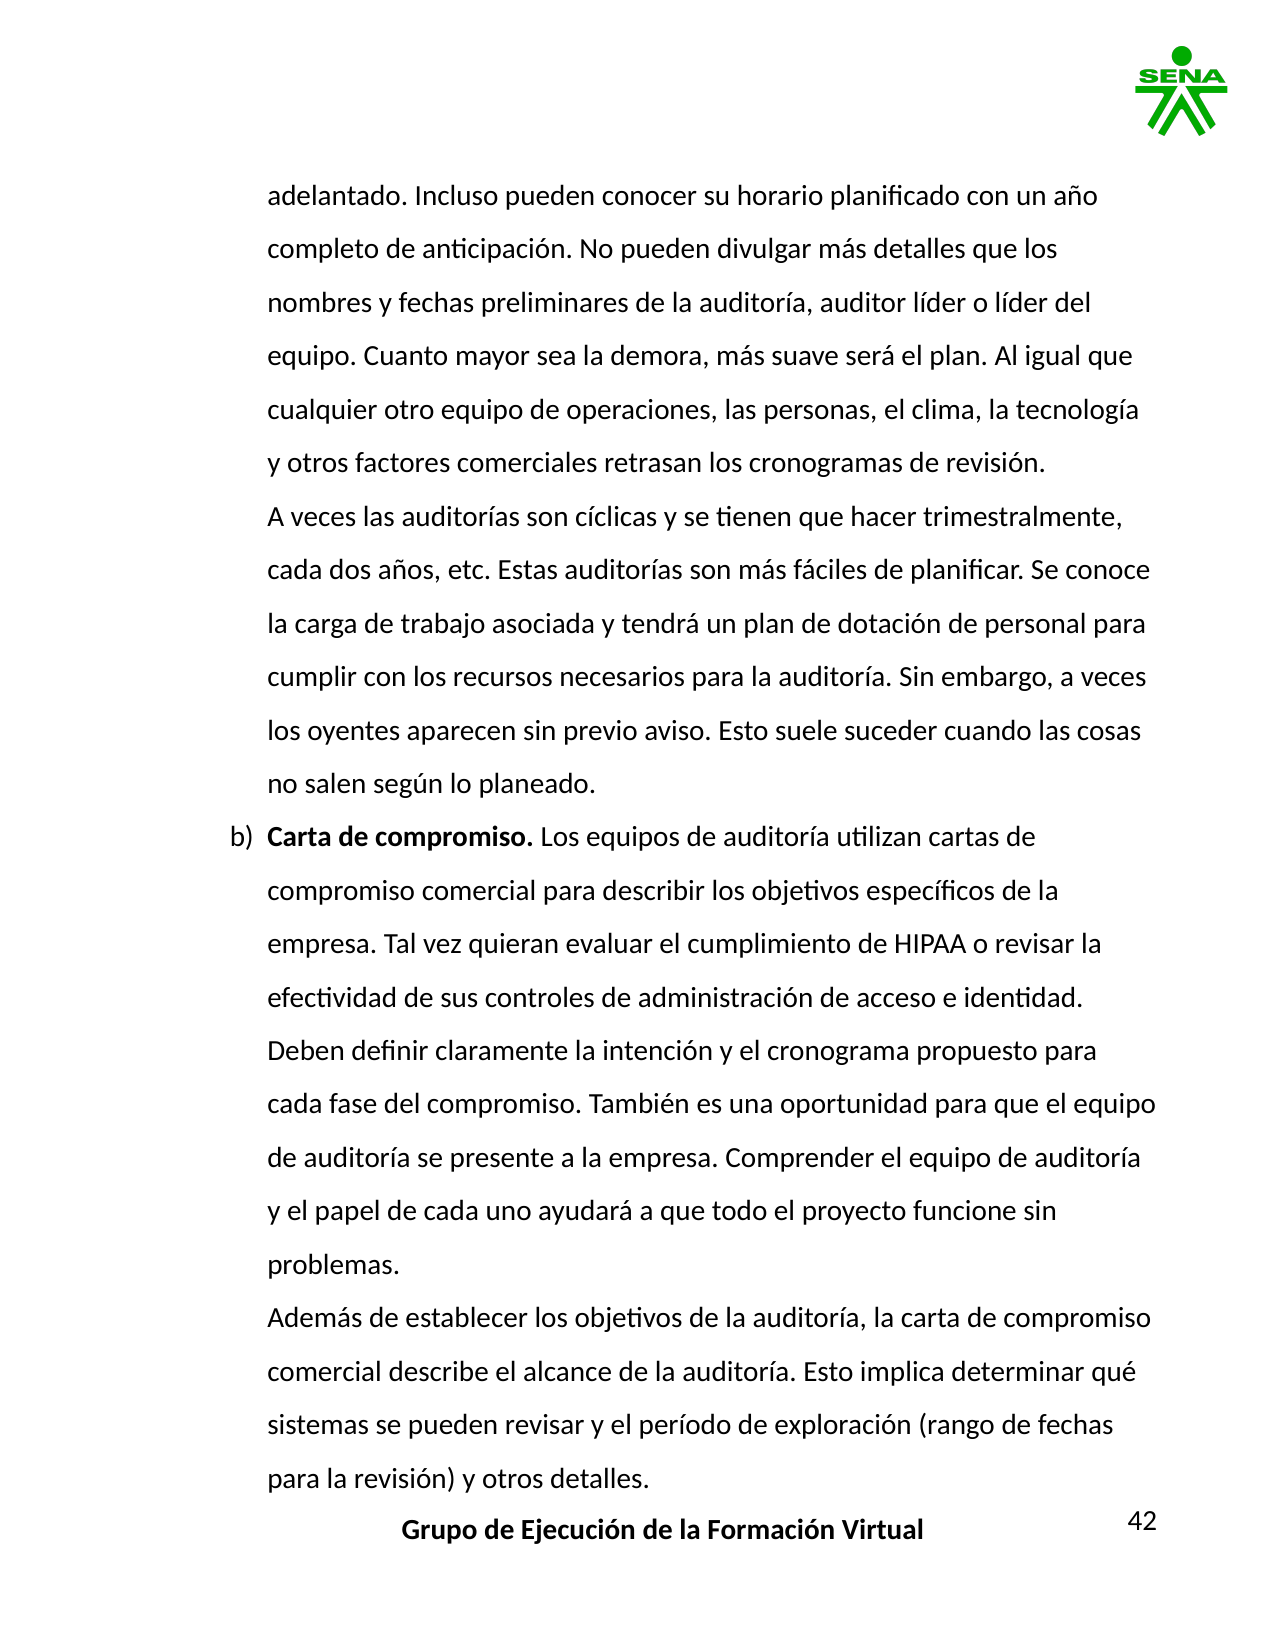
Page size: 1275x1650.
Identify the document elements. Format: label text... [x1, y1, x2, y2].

list A veces las auditorías son cíclicas y se tienen que hacer trimestralmente, cada dos años, etc. Estas auditorías son más fáciles de planificar. Se conoce la carga de trabajo asociada y tendrá un plan de dotación de personal para cumplir con los recursos necesarios para la auditoría. Sin embargo, a veces los oyentes aparecen sin previo aviso. Esto suele suceder cuando las cosas no salen según lo planeado. [267, 498, 1157, 801]
list Carta de compromiso. Los equipos de auditoría utilizan cartas de compromiso comercial para describir los objetivos específicos de la empresa. Tal vez quieran evaluar el cumplimiento de HIPAA o revisar la efectividad de sus controles de administración de acceso e identidad. Deben definir claramente la intención y el cronograma propuesto para cada fase del compromiso. También es una oportunidad para que el equipo de auditoría se presente a la empresa. Comprender el equipo de auditoría y el papel de cada uno ayudará a que todo el proyecto funcione sin problemas. [229, 818, 1157, 1282]
picture [1135, 46, 1228, 136]
list Además de establecer los objetivos de la auditoría, la carta de compromiso comercial describe el alcance de la auditoría. Esto implica determinar qué sistemas se pueden revisar y el período de exploración (rango de fechas para la revisión) y otros detalles. [267, 1299, 1157, 1495]
